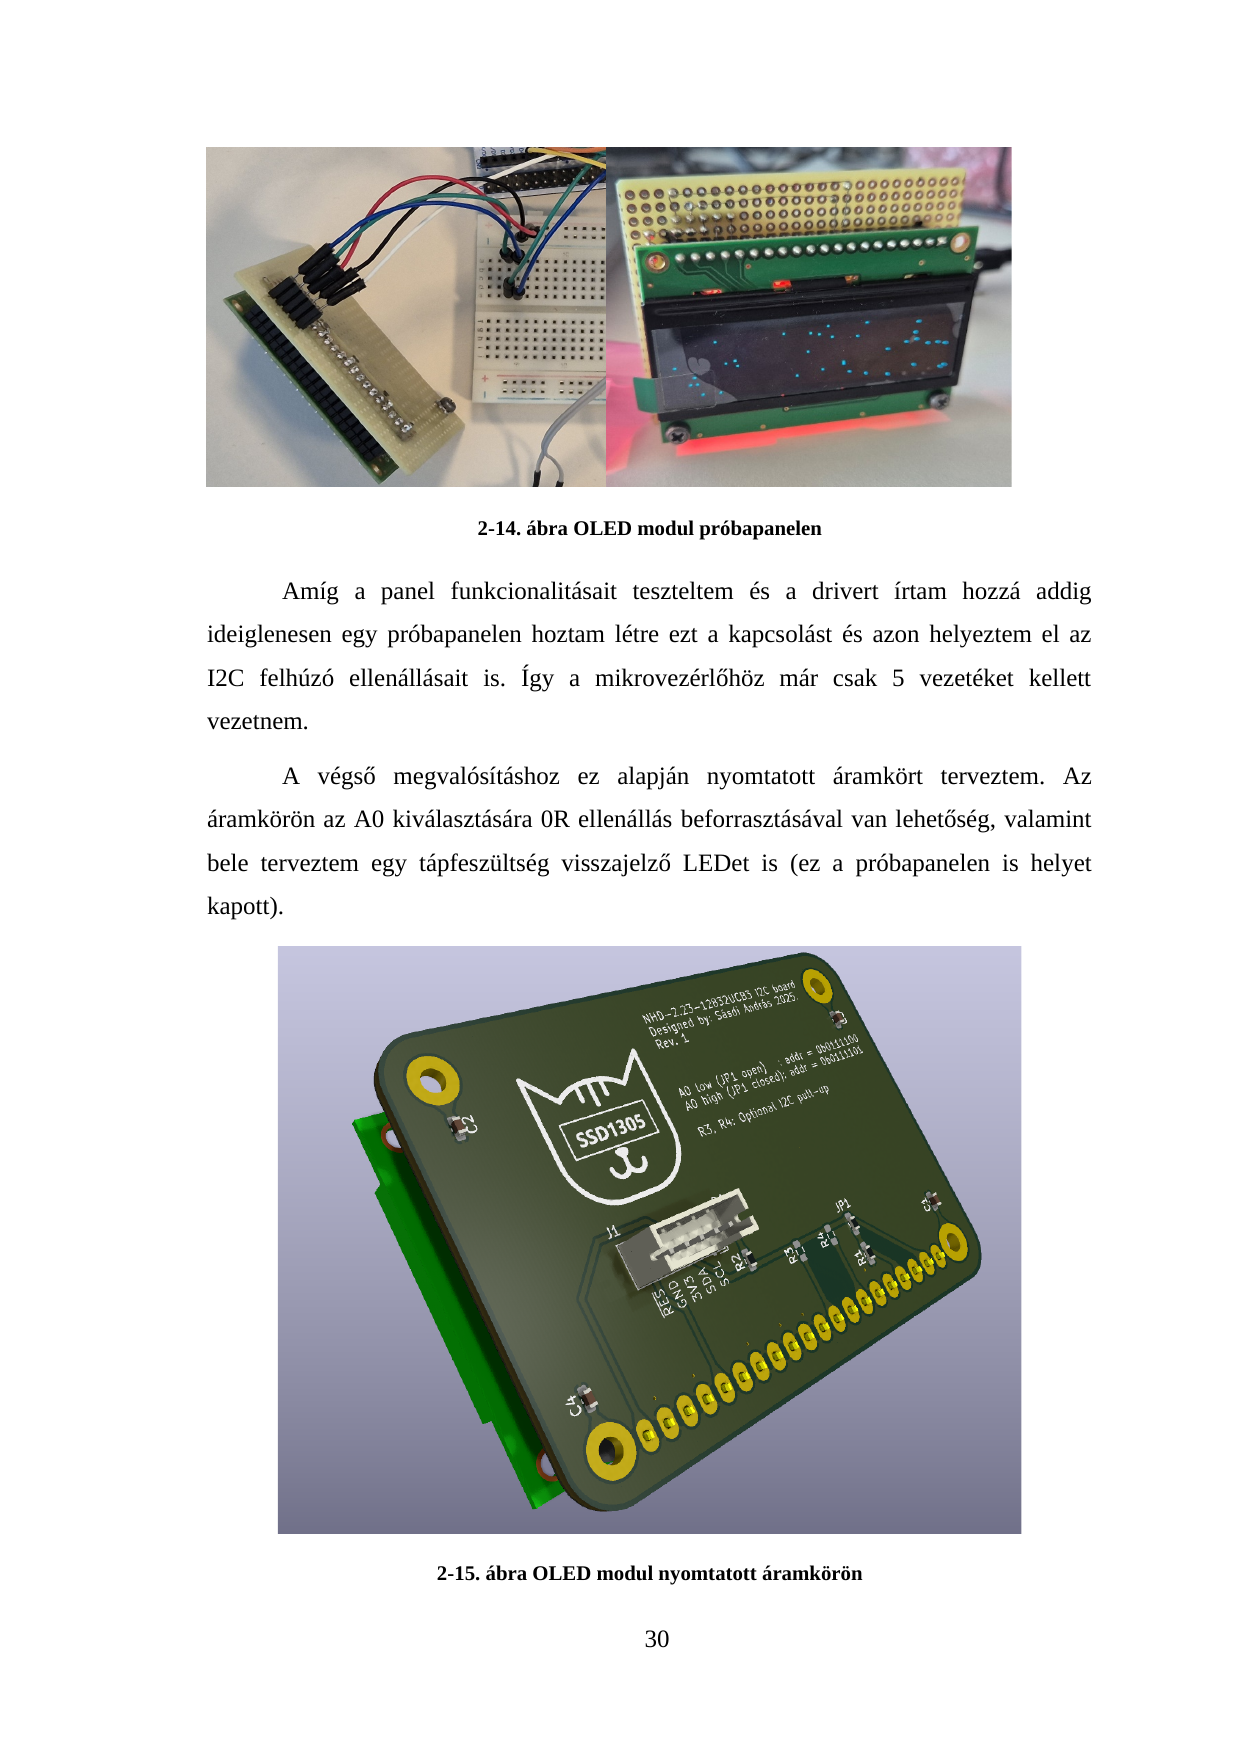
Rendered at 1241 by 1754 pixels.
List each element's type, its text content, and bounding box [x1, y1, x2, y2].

text Amíg a panel funkcionalitásait teszteltem és a drivert írtam hozzá addig ideiglenesen egy próbapanelen hoztam létre ezt a kapcsolást és azon helyeztem el az I2C felhúzó ellenállásait is. Így a mikrovezérlőhöz már csak 5 vezetéket kellett vezetnem. [207, 576, 1092, 734]
picture [206, 147, 1012, 487]
picture [277, 946, 1022, 1534]
text A végső megvalósításhoz ez alapján nyomtatott áramkört terveztem. Az áramkörön az A0 kiválasztására 0R ellenállás beforrasztásával van lehetőség, valamint bele terveztem egy tápfeszültség visszajelző LEDet is (ez a próbapanelen is helyet kapott). [207, 761, 1092, 919]
